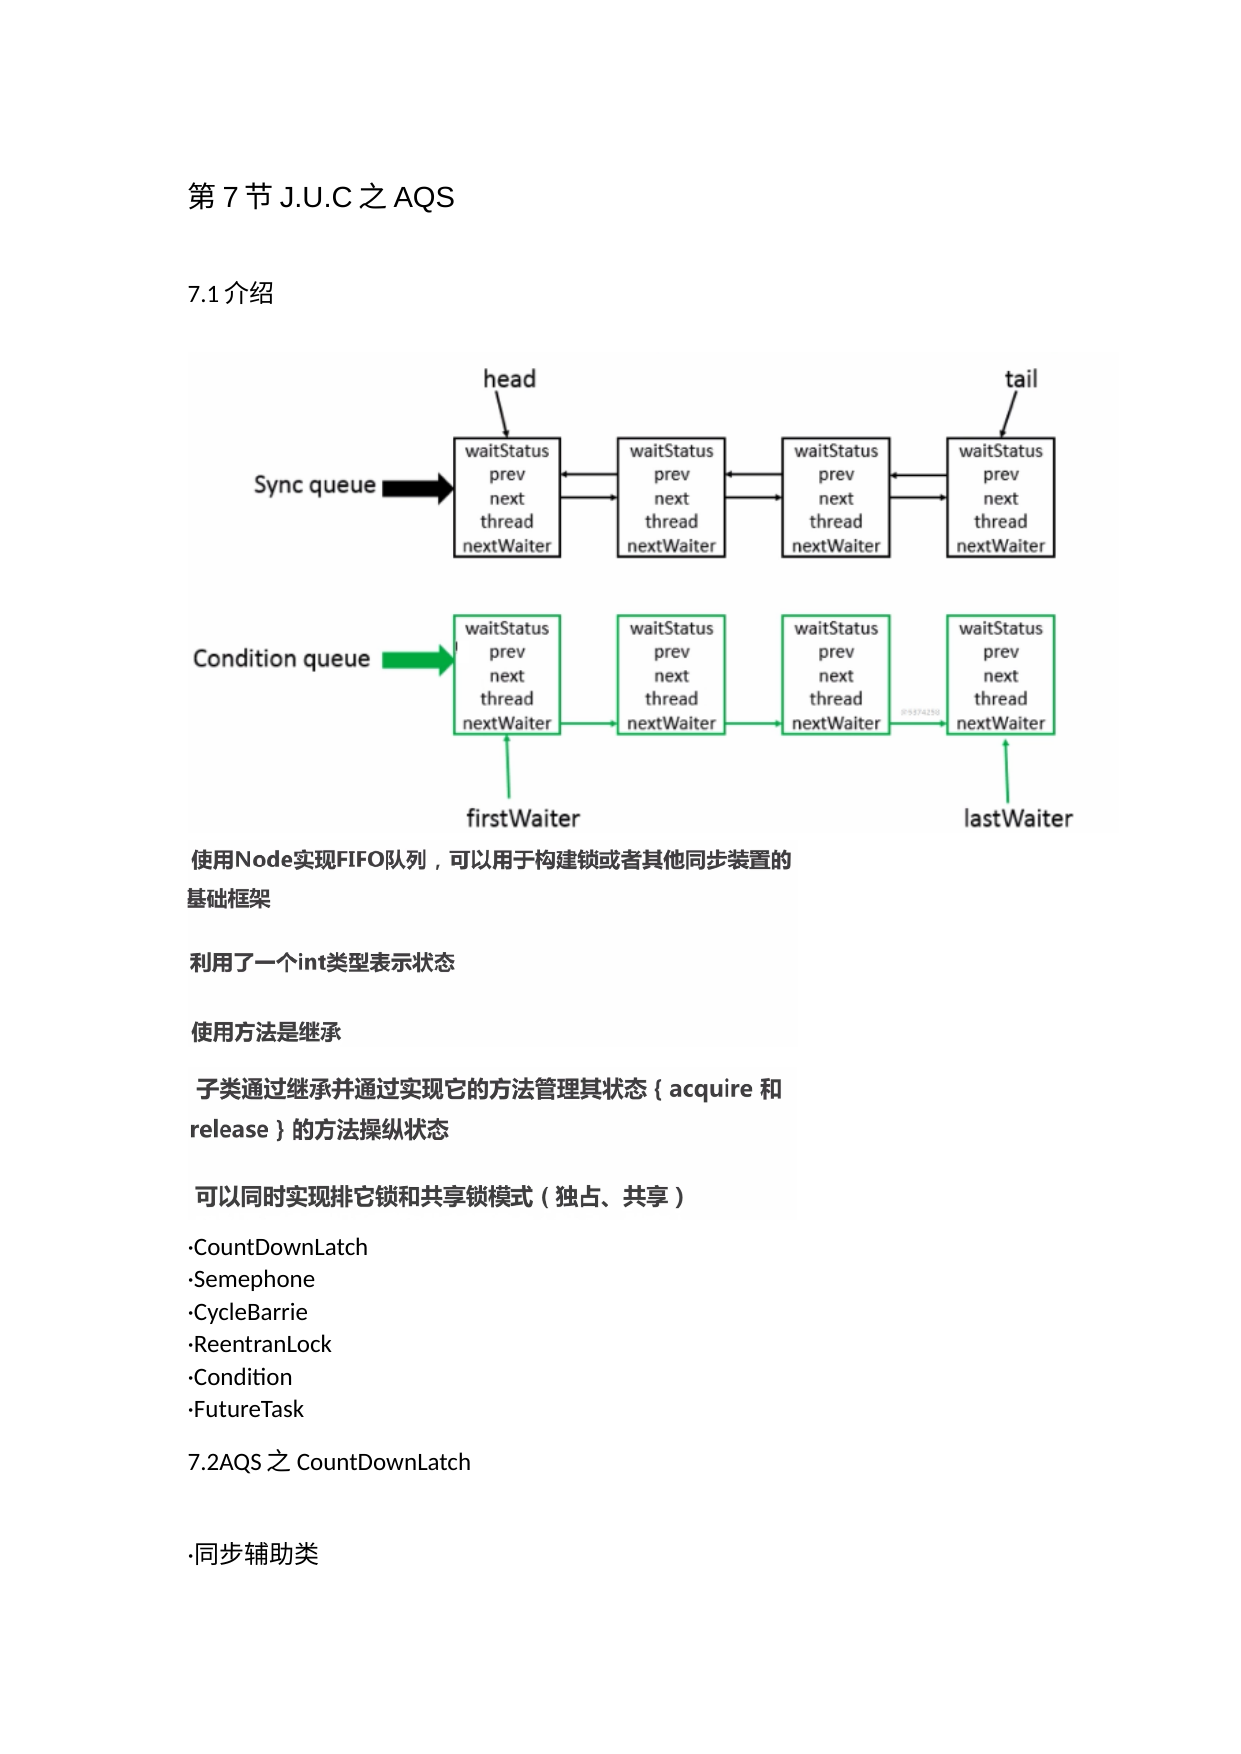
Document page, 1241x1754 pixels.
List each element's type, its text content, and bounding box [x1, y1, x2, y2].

subtitle 第7节J.U.C之AQS [187, 162, 1053, 227]
text ·Semephone [187, 1263, 1053, 1295]
picture [187, 1067, 798, 1220]
text ·同步辅助类 [187, 1520, 1053, 1585]
picture [187, 352, 1120, 833]
subtitle 7.1介绍 [187, 259, 1053, 324]
subtitle 7.2AQS之CountDownLatch [187, 1427, 1053, 1492]
text ·Condition [187, 1360, 1053, 1393]
text ·CycleBarrie [187, 1295, 1053, 1328]
text ·ReentranLock [187, 1328, 1053, 1360]
text ·CountDownLatch [187, 1230, 1053, 1263]
picture [187, 840, 799, 1047]
text ·FutureTask [187, 1393, 1053, 1425]
